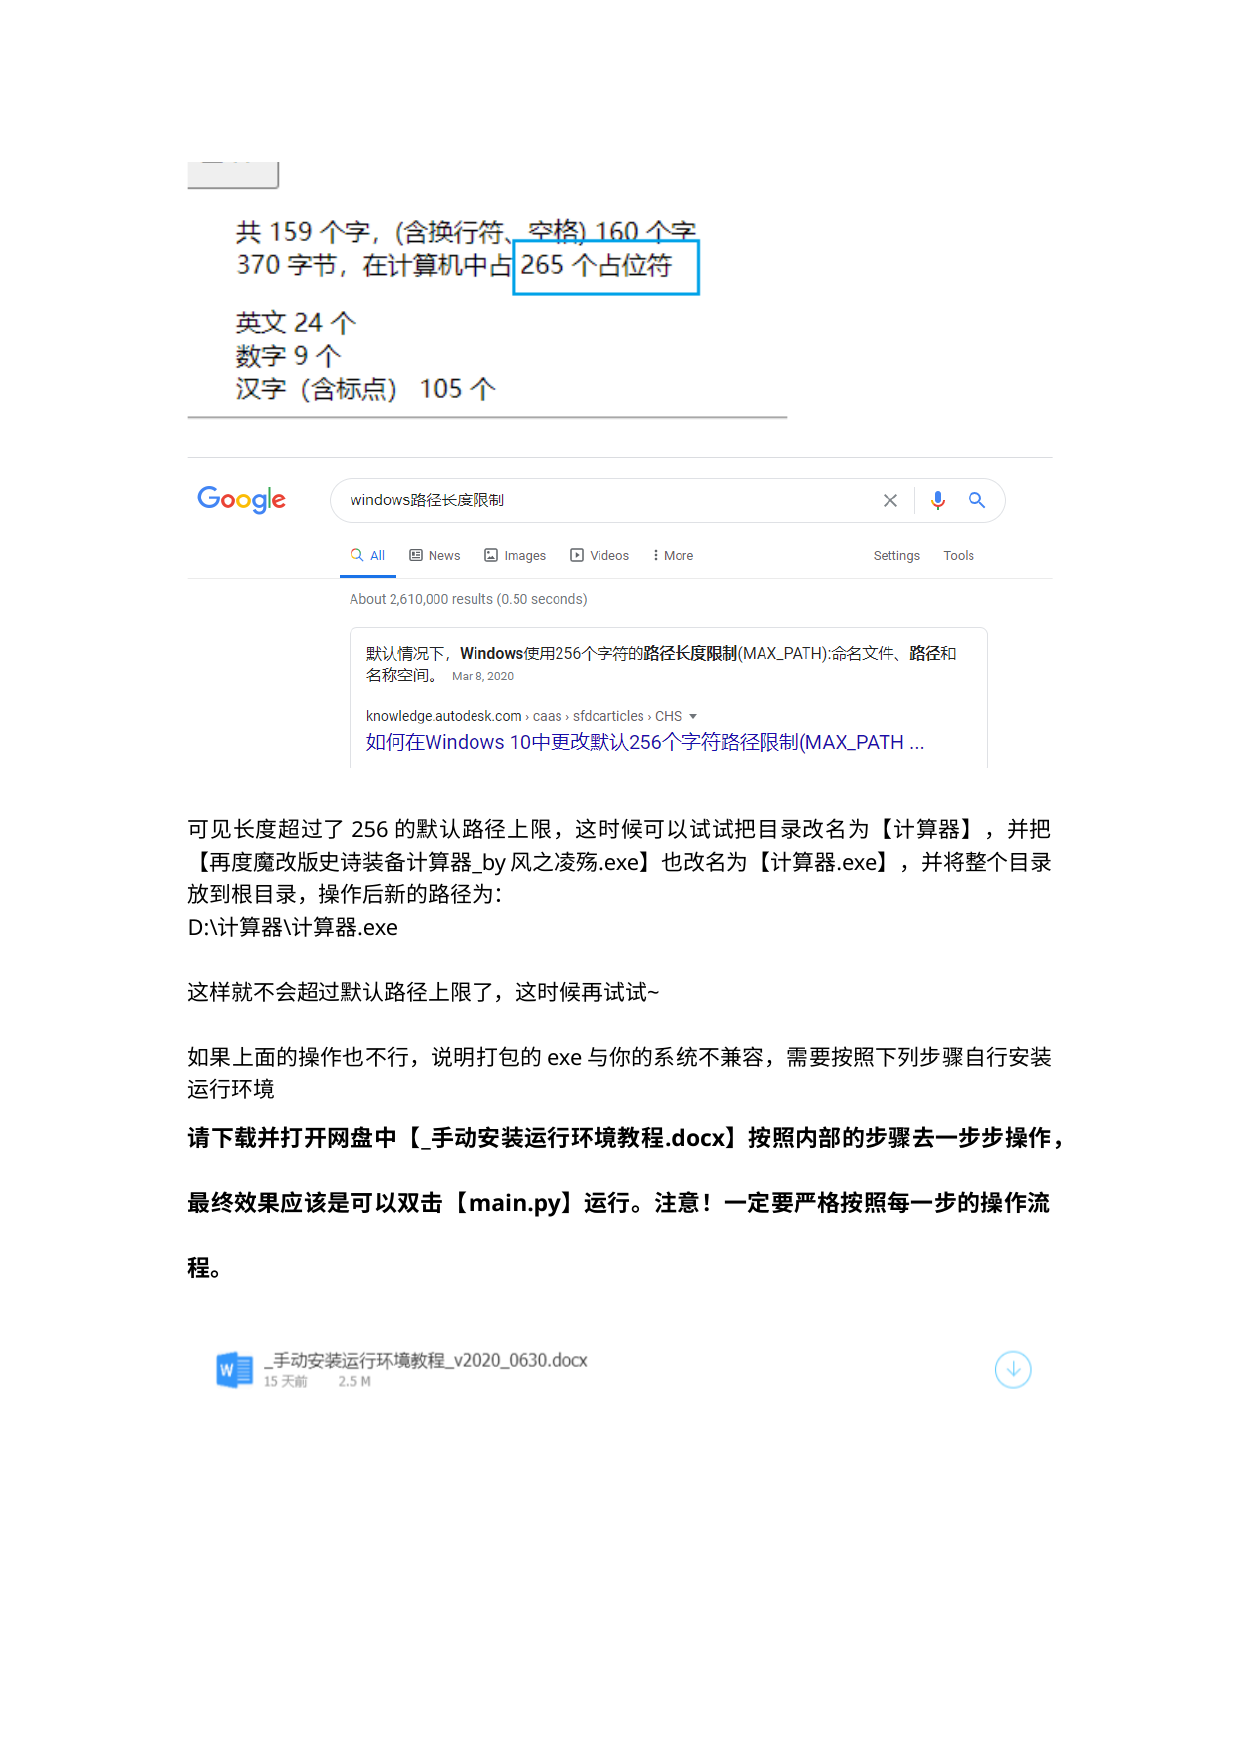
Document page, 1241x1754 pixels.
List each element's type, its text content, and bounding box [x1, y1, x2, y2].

text D:\计算器\计算器.exe [187, 909, 1053, 942]
picture [187, 162, 788, 434]
text 如果上面的操作也不行，说明打包的exe与你的系统不兼容，需要按照下列步骤自行安装运行环境 [187, 1039, 1053, 1104]
text 可见长度超过了256的默认路径上限，这时候可以试试把目录改名为【计算器】，并把【再度魔改版史诗装备计算器_by风之凌殇.exe】也改名为【计算器.exe】，并将整个目录放到根目录，操作后新的路径为： [187, 812, 1053, 909]
picture [187, 1332, 1053, 1415]
picture [187, 454, 1053, 768]
text 请下载并打开网盘中【_手动安装运行环境教程.docx】按照内部的步骤去一步步操作，最终效果应该是可以双击【main.py】运行。注意！一定要严格按照每一步的操作流程。 [187, 1104, 1053, 1299]
text 这样就不会超过默认路径上限了，这时候再试试~ [187, 974, 1053, 1007]
